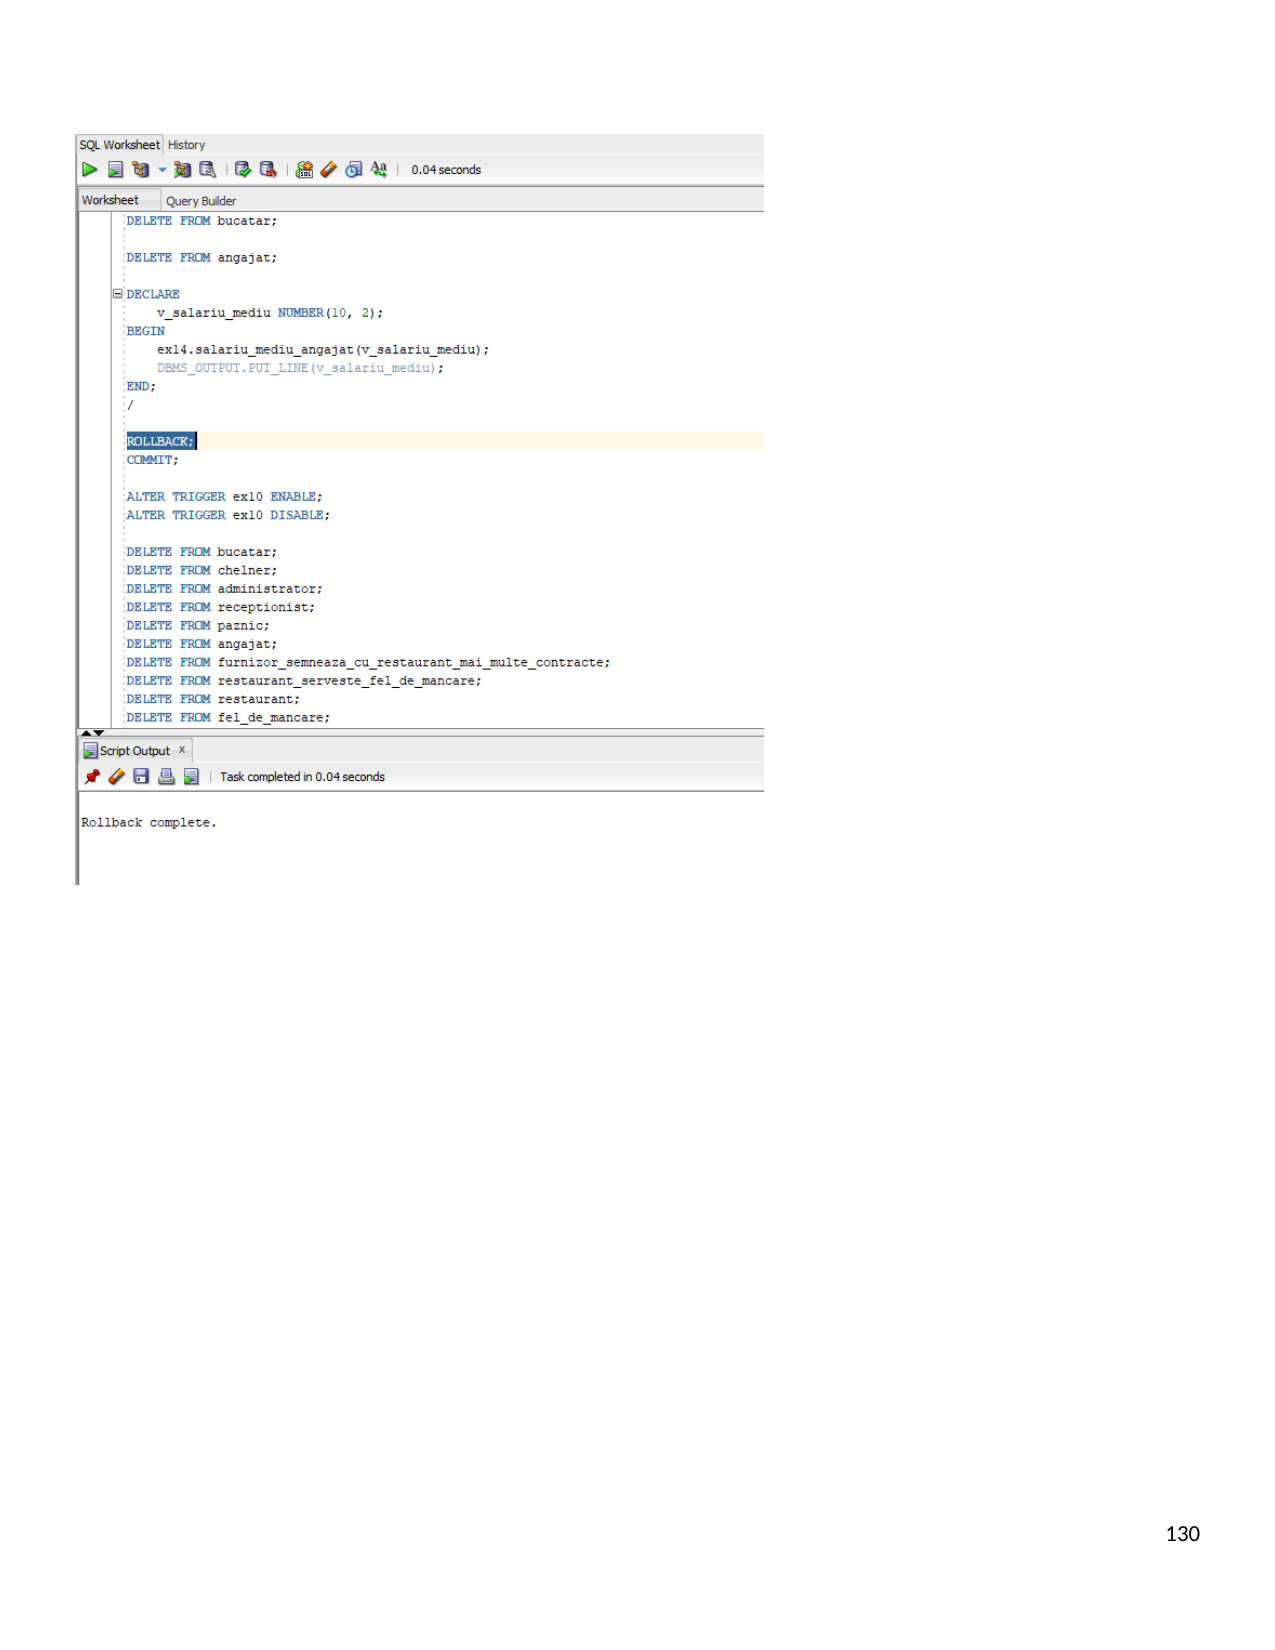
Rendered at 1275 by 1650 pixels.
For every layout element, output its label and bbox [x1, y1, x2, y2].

picture [75, 134, 764, 885]
